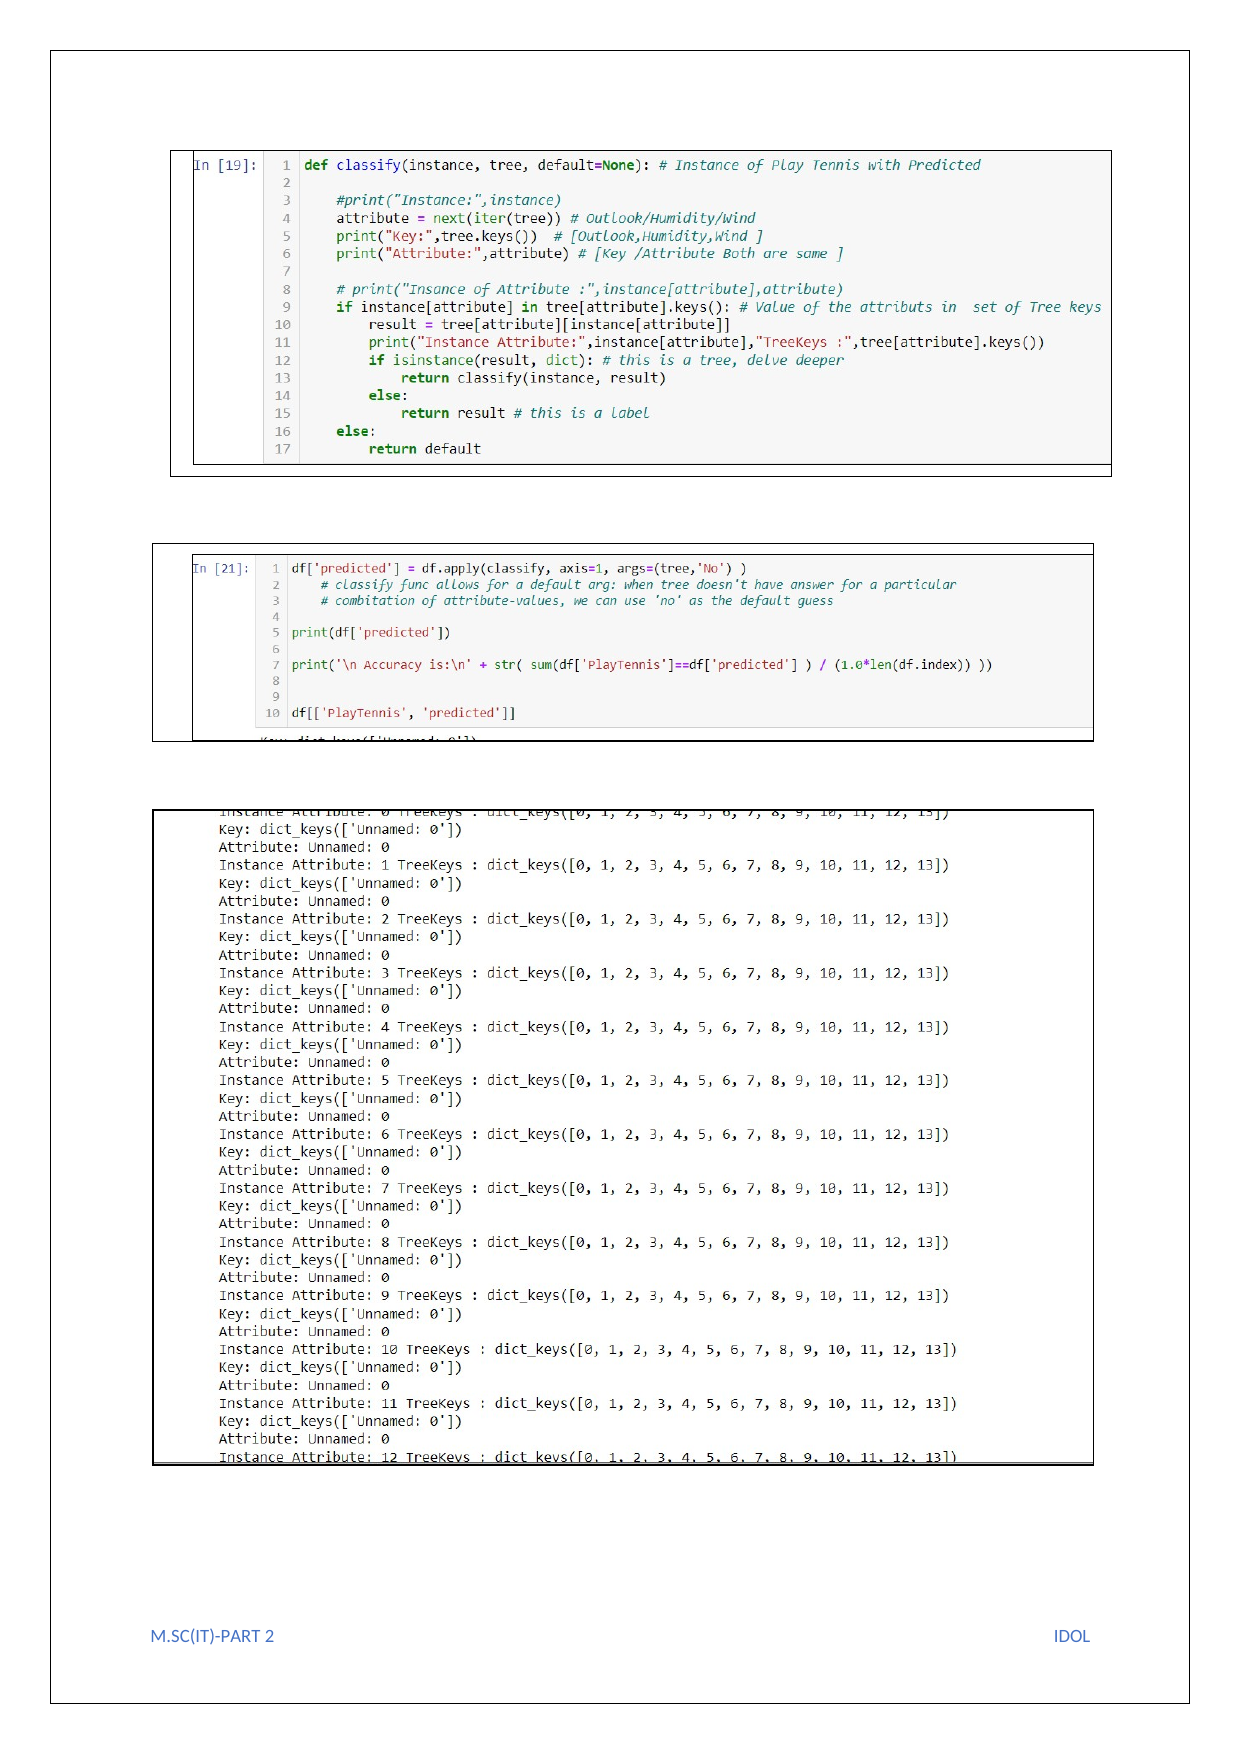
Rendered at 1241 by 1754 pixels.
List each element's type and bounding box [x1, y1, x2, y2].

picture [154, 811, 1093, 1464]
picture [193, 555, 1093, 740]
picture [194, 151, 1111, 464]
